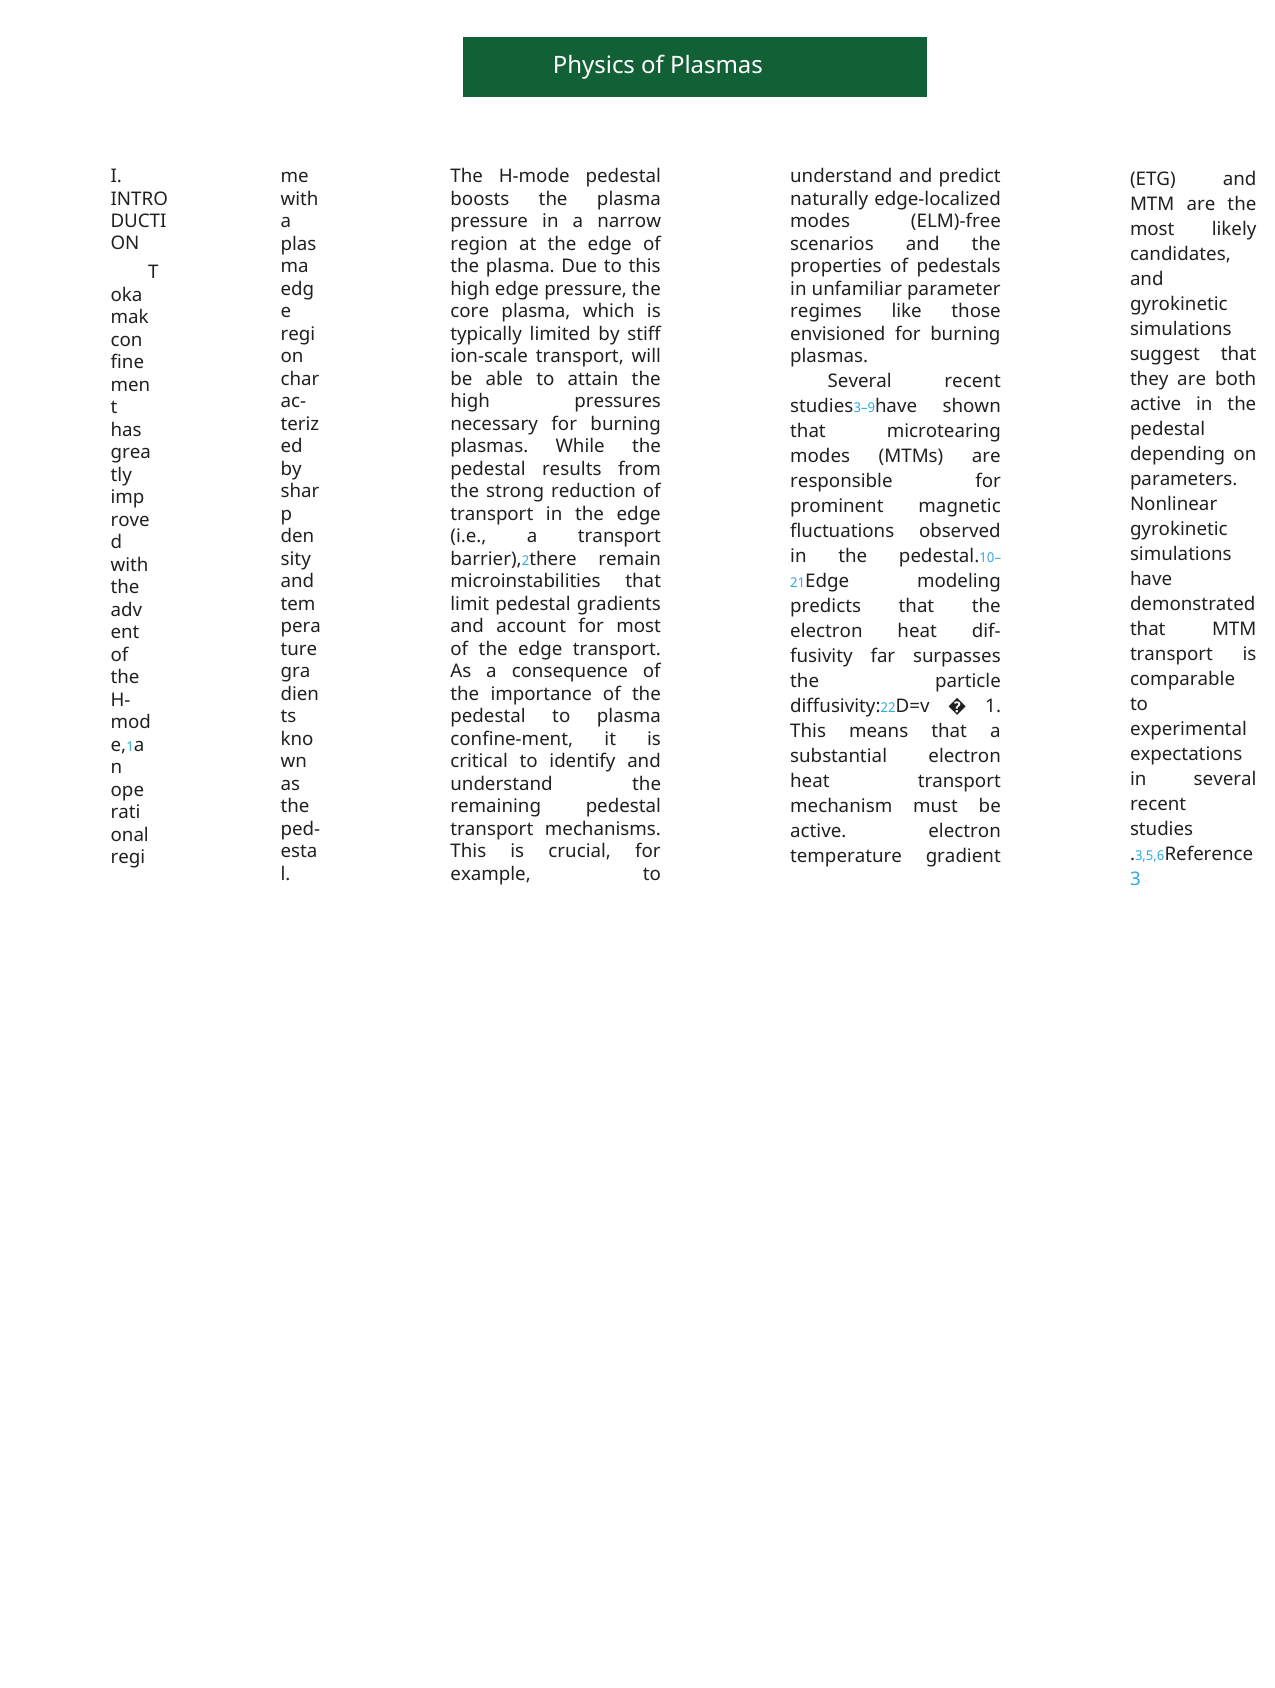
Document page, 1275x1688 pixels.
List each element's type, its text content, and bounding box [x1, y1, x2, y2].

text Several recent studies3–9have shown that microtearing modes (MTMs) are responsible for prominent magnetic fluctuations observed in the pedestal.10–21Edge modeling predicts that the electron heat dif-fusivity far surpasses the particle diffusivity:22D=v � 1. This means that a substantial electron heat transport mechanism must be active. electron temperature gradient (ETG) and MTM are the most likely candidates, and gyrokinetic simulations suggest that they are both active in the pedestal depending on parameters. Nonlinear gyrokinetic simulations have demonstrated that MTM transport is comparable to experimental expectations in several recent studies.3,5,6Reference 3 [790, 367, 1001, 867]
table_header ARTICLE [877, 37, 927, 97]
text I. INTRODUCTION [110, 165, 170, 254]
table_header Physics of Plasmas [463, 37, 877, 97]
text Several recent studies3–9have shown that microtearing modes (MTMs) are responsible for prominent magnetic fluctuations observed in the pedestal.10–21Edge modeling predicts that the electron heat dif-fusivity far surpasses the particle diffusivity:22D=v � 1. This means that a substantial electron heat transport mechanism must be active. electron temperature gradient (ETG) and MTM are the most likely candidates, and gyrokinetic simulations suggest that they are both active in the pedestal depending on parameters. Nonlinear gyrokinetic simulations have demonstrated that MTM transport is comparable to experimental expectations in several recent studies.3,5,6Reference 3 [1130, 165, 1256, 890]
text Tokamak confinement has greatly improved with the advent of the H-mode,1an operational regime with a plasma edge region charac-terized by sharp density and temperature gradients known as the ped-estal. The H-mode pedestal boosts the plasma pressure in a narrow region at the edge of the plasma. Due to this high edge pressure, the core plasma, which is typically limited by stiff ion-scale transport, will be able to attain the high pressures necessary for burning plasmas. While the pedestal results from the strong reduction of transport in the edge (i.e., a transport barrier),2there remain microinstabilities that limit pedestal gradients and account for most of the edge transport. As a consequence of the importance of the pedestal to plasma confine-ment, it is critical to identify and understand the remaining pedestal transport mechanisms. This is crucial, for example, to understand and predict naturally edge-localized modes (ELM)-free scenarios and the properties of pedestals in unfamiliar parameter regimes like those envisioned for burning plasmas. [450, 165, 661, 885]
